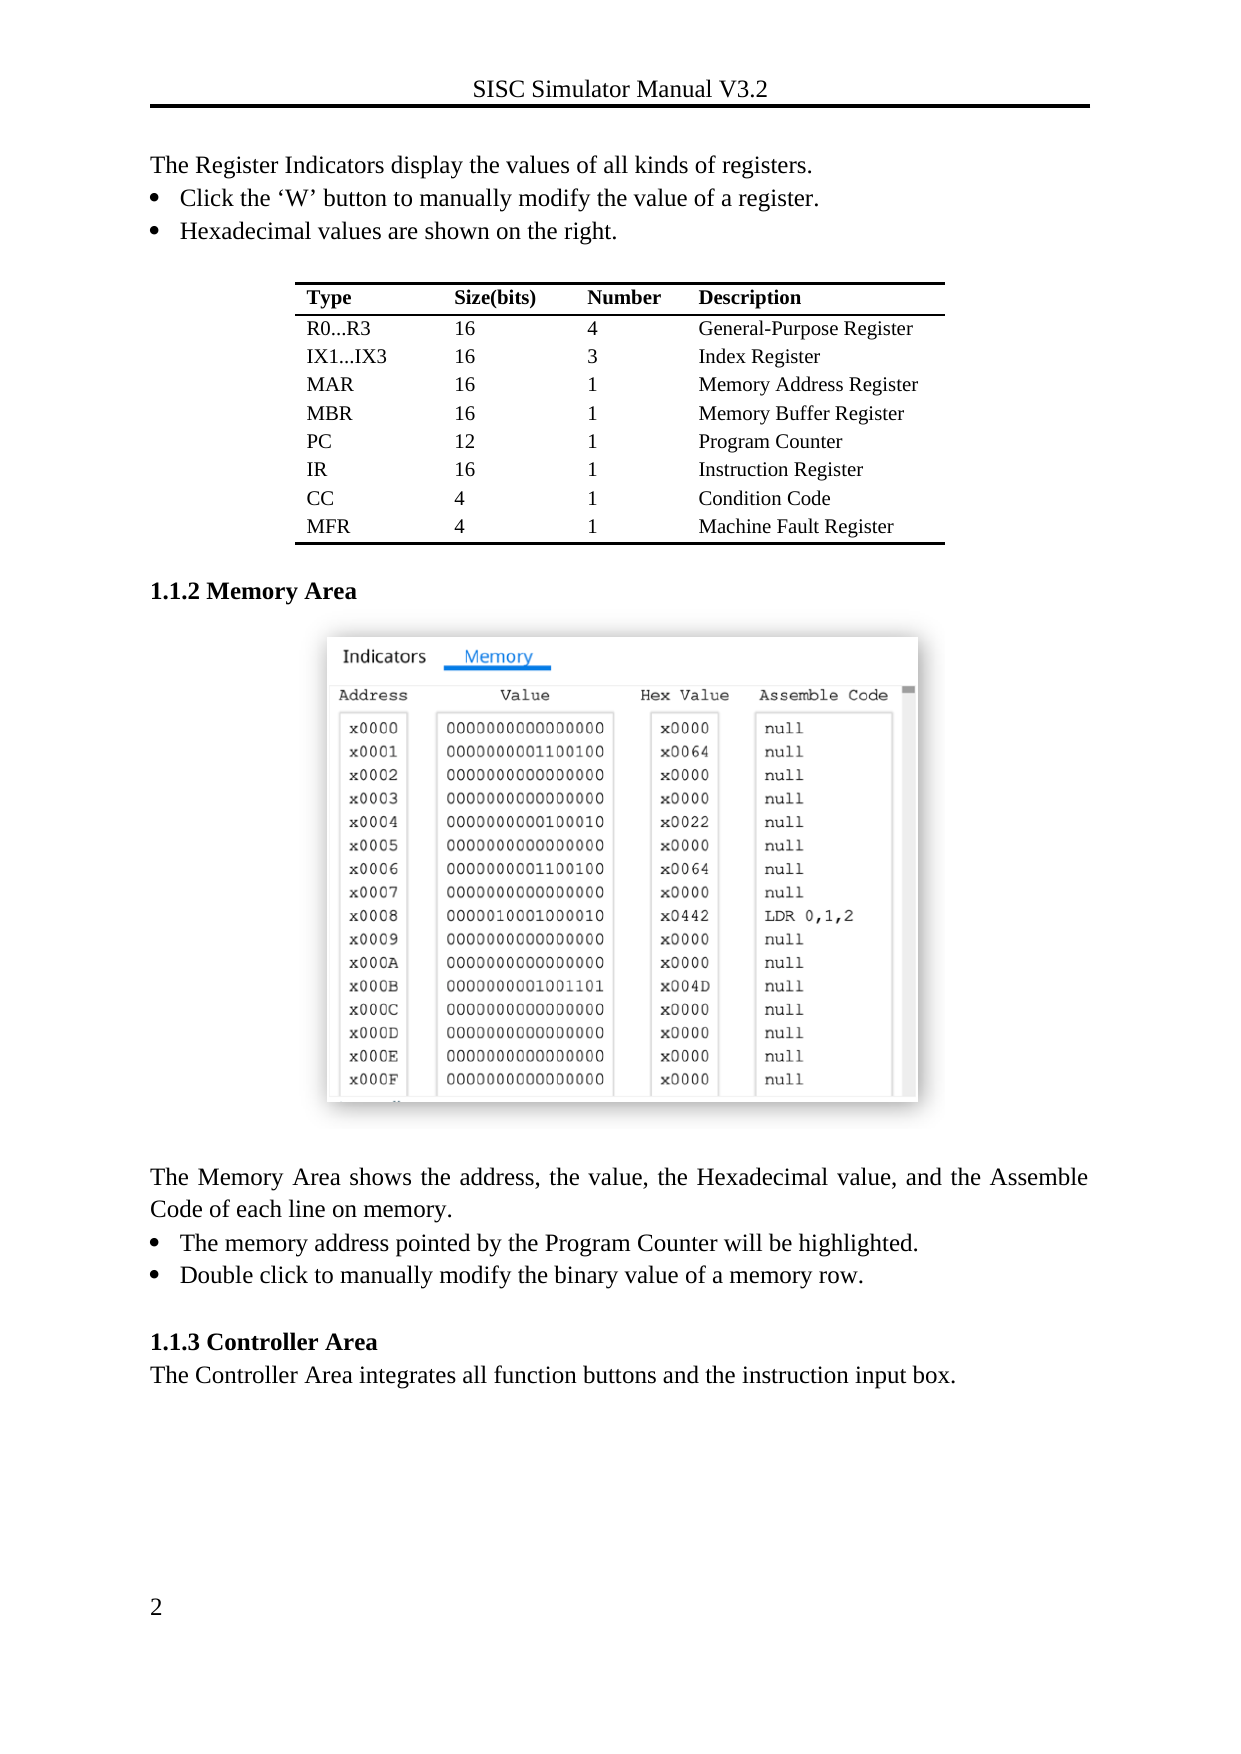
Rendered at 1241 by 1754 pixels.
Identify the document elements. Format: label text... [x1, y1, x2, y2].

table_cell 16 [443, 316, 576, 344]
text The Register Indicators display the values of all kinds of registers. [150, 150, 1090, 179]
table_cell Index Register [687, 344, 945, 372]
subtitle 1.1.2 Memory Area [150, 576, 1090, 605]
table_cell 16 [443, 401, 576, 429]
table_cell Machine Fault Register [687, 514, 945, 542]
table_cell Program Counter [687, 429, 945, 457]
text The Memory Area shows the address, the value, the Hexadecimal value, and the Assemble Code of each line on memory. [150, 1162, 1090, 1223]
text The Controller Area integrates all function buttons and the instruction input box. [150, 1360, 1090, 1388]
table_cell IR [295, 457, 443, 486]
table_cell 12 [443, 429, 576, 457]
table_cell General-Purpose Register [687, 316, 945, 344]
table_cell 16 [443, 344, 576, 372]
table_cell IX1...IX3 [295, 344, 443, 372]
table_cell CC [295, 486, 443, 514]
table_cell 3 [576, 344, 687, 372]
table_cell Condition Code [687, 486, 945, 514]
subtitle 1.1.3 Controller Area [150, 1327, 1090, 1355]
table_cell Memory Buffer Register [687, 401, 945, 429]
list The memory address pointed by the Program Counter will be highlighted. [150, 1228, 1090, 1256]
table_cell 4 [443, 514, 576, 542]
table_header Size(bits) [443, 285, 576, 313]
table_cell PC [295, 429, 443, 457]
table_cell 16 [443, 372, 576, 401]
table_cell 16 [443, 457, 576, 486]
table_cell 1 [576, 514, 687, 542]
table_cell R0...R3 [295, 316, 443, 344]
table_cell Memory Address Register [687, 372, 945, 401]
table_cell MBR [295, 401, 443, 429]
table_cell MAR [295, 372, 443, 401]
table_cell 1 [576, 372, 687, 401]
table_header Description [687, 285, 945, 313]
table_cell 1 [576, 486, 687, 514]
table_header Number [576, 285, 687, 313]
picture [295, 608, 945, 1129]
list Hexadecimal values are shown on the right. [150, 216, 1090, 245]
table_cell Instruction Register [687, 457, 945, 486]
table_cell 1 [576, 401, 687, 429]
table_cell 4 [443, 486, 576, 514]
table_cell MFR [295, 514, 443, 542]
list Click the ‘W’ button to manually modify the value of a register. [150, 183, 1090, 212]
table_cell 4 [576, 316, 687, 344]
table_cell 1 [576, 429, 687, 457]
table_cell 1 [576, 457, 687, 486]
table_header Type [295, 285, 443, 313]
list Double click to manually modify the binary value of a memory row. [150, 1261, 1090, 1289]
